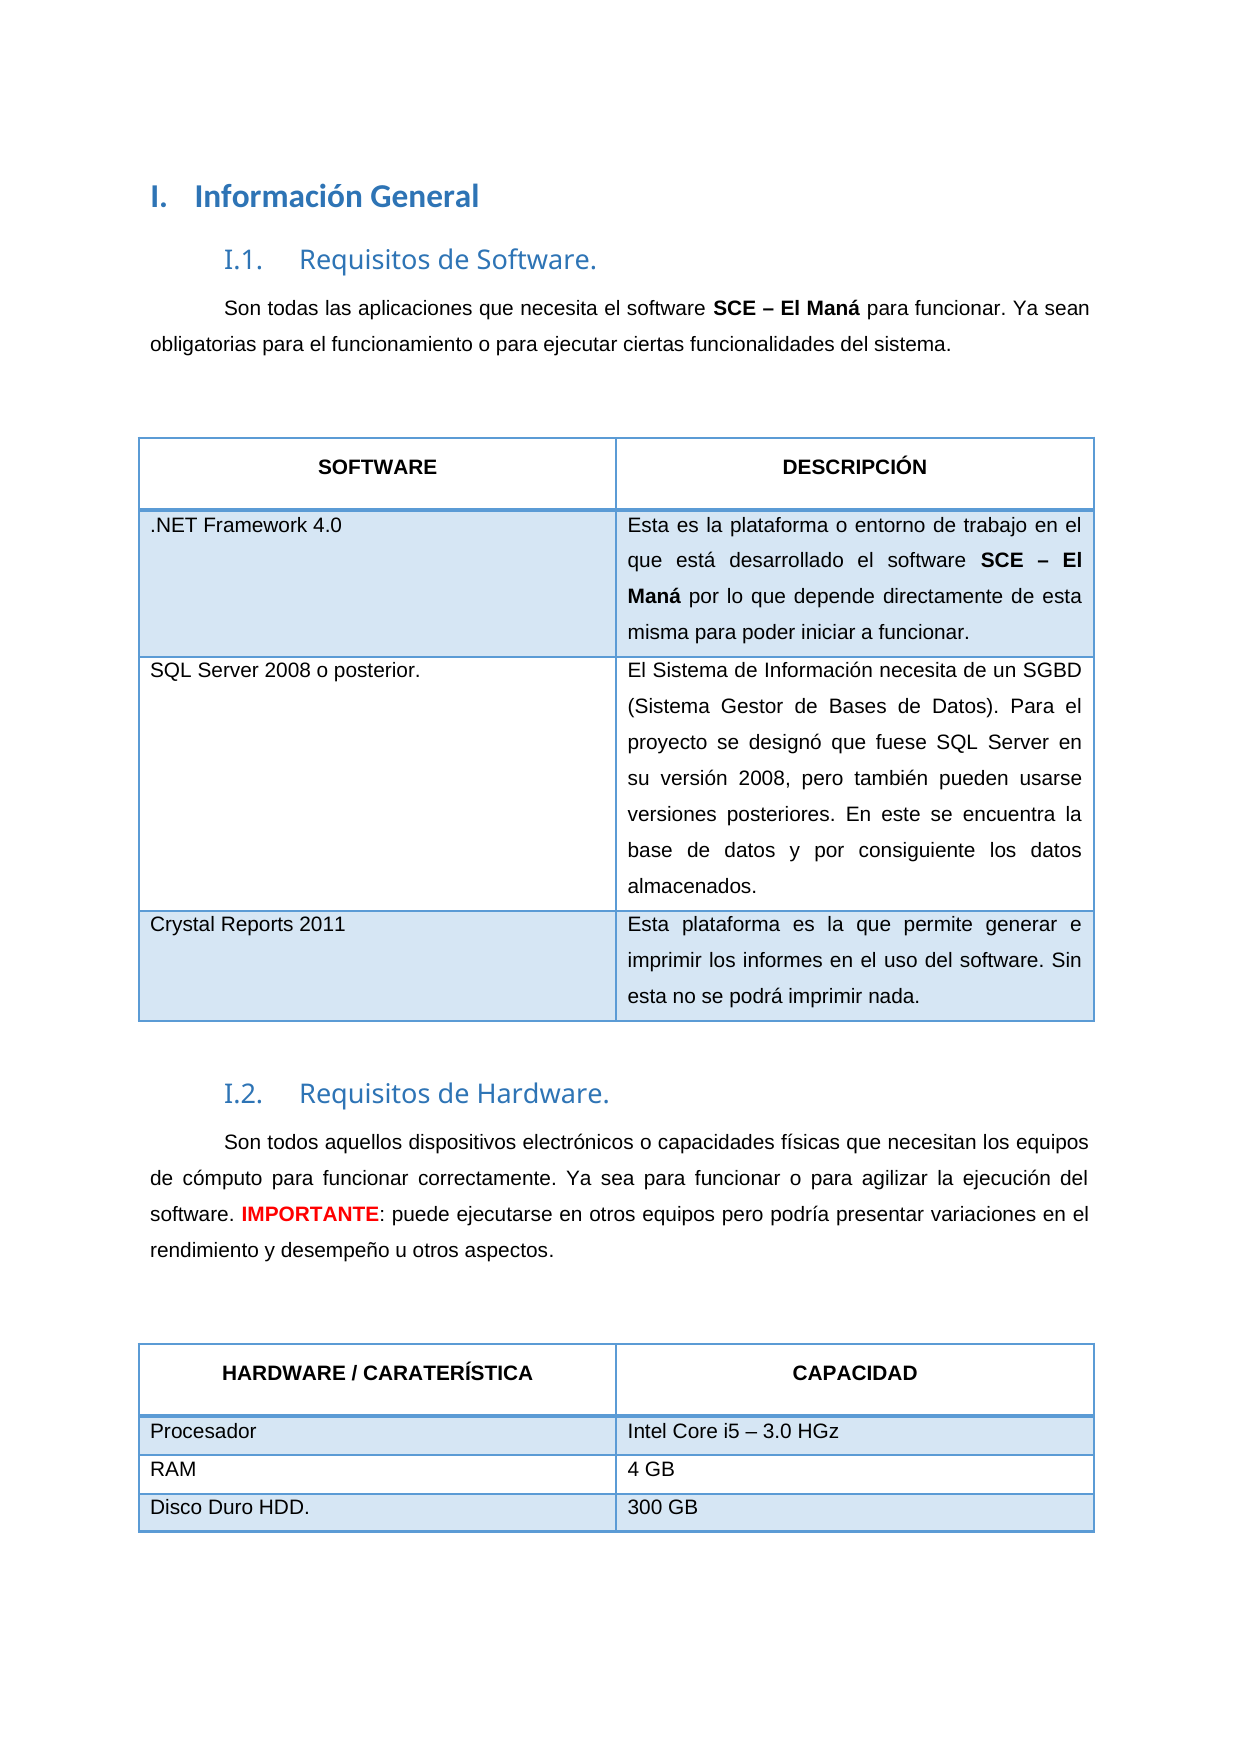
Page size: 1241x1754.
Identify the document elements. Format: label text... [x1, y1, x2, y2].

table_cell Procesador [140, 1418, 615, 1454]
table_cell Esta es la plataforma o entorno de trabajo en el que está desarrollado el software SCE – El Maná por lo que depende directamente de esta misma para poder iniciar a funcionar. [617, 512, 1093, 656]
subtitle Requisitos de Software. [224, 240, 1090, 277]
table_cell SQL Server 2008 o posterior. [140, 658, 615, 910]
table_header SOFTWARE [140, 439, 615, 508]
table_cell .NET Framework 4.0 [140, 512, 615, 656]
text Son todas las aplicaciones que necesita el software SCE – El Maná para funcionar. Ya sean obligatorias para el funcionamiento o para ejecutar ciertas funcionalidades del sistema. [150, 296, 1090, 355]
table_cell Esta plataforma es la que permite generar e imprimir los informes en el uso del software. Sin esta no se podrá imprimir nada. [617, 912, 1093, 1020]
table_cell Crystal Reports 2011 [140, 912, 615, 1020]
table_header CAPACIDAD [617, 1345, 1093, 1414]
table_cell RAM [140, 1456, 615, 1492]
text Son todos aquellos dispositivos electrónicos o capacidades físicas que necesitan los equipos de cómputo para funcionar correctamente. Ya sea para funcionar o para agilizar la ejecución del software. IMPORTANTE: puede ejecutarse en otros equipos pero podría presentar variaciones en el rendimiento y desempeño u otros aspectos. [150, 1130, 1090, 1261]
table_header HARDWARE / CARATERÍSTICA [140, 1345, 615, 1414]
table_cell 4 GB [617, 1456, 1093, 1492]
table_cell Intel Core i5 – 3.0 HGz [617, 1418, 1093, 1454]
table_cell El Sistema de Información necesita de un SGBD (Sistema Gestor de Bases de Datos). Para el proyecto se designó que fuese SQL Server en su versión 2008, pero también pueden usarse versiones posteriores. En este se encuentra la base de datos y por consiguiente los datos almacenados. [617, 658, 1093, 910]
subtitle Información General [150, 175, 1090, 216]
table_cell 300 GB [617, 1495, 1093, 1530]
subtitle Requisitos de Hardware. [224, 1074, 1090, 1111]
table_cell Disco Duro HDD. [140, 1495, 615, 1530]
table_header DESCRIPCIÓN [617, 439, 1093, 508]
